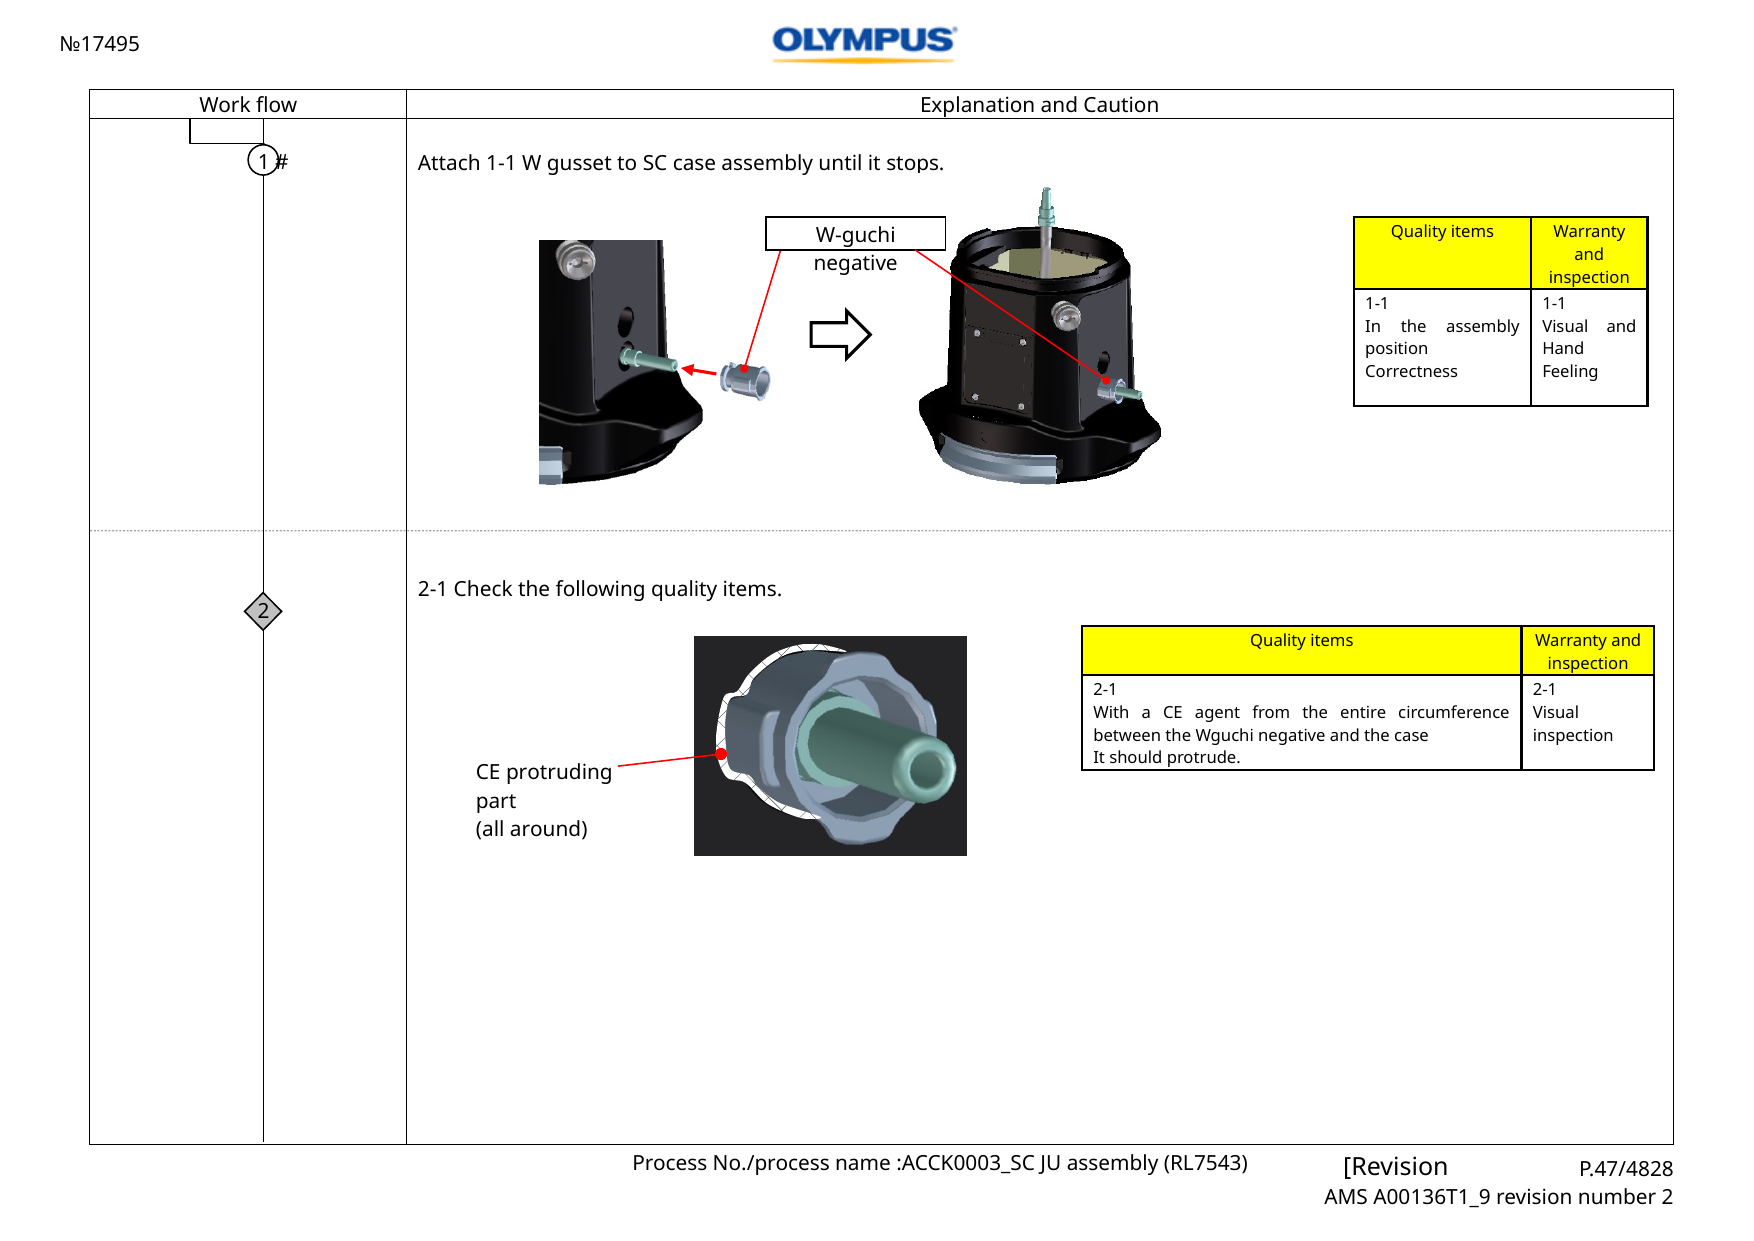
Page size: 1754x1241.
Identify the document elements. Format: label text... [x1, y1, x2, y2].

table_header Explanation and Caution [407, 90, 1673, 118]
table_cell [90, 119, 406, 1144]
picture [694, 636, 967, 856]
picture [905, 173, 1177, 489]
picture [539, 240, 781, 488]
table_header Work flow [90, 90, 406, 118]
picture [762, 22, 967, 69]
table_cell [407, 119, 1673, 1144]
